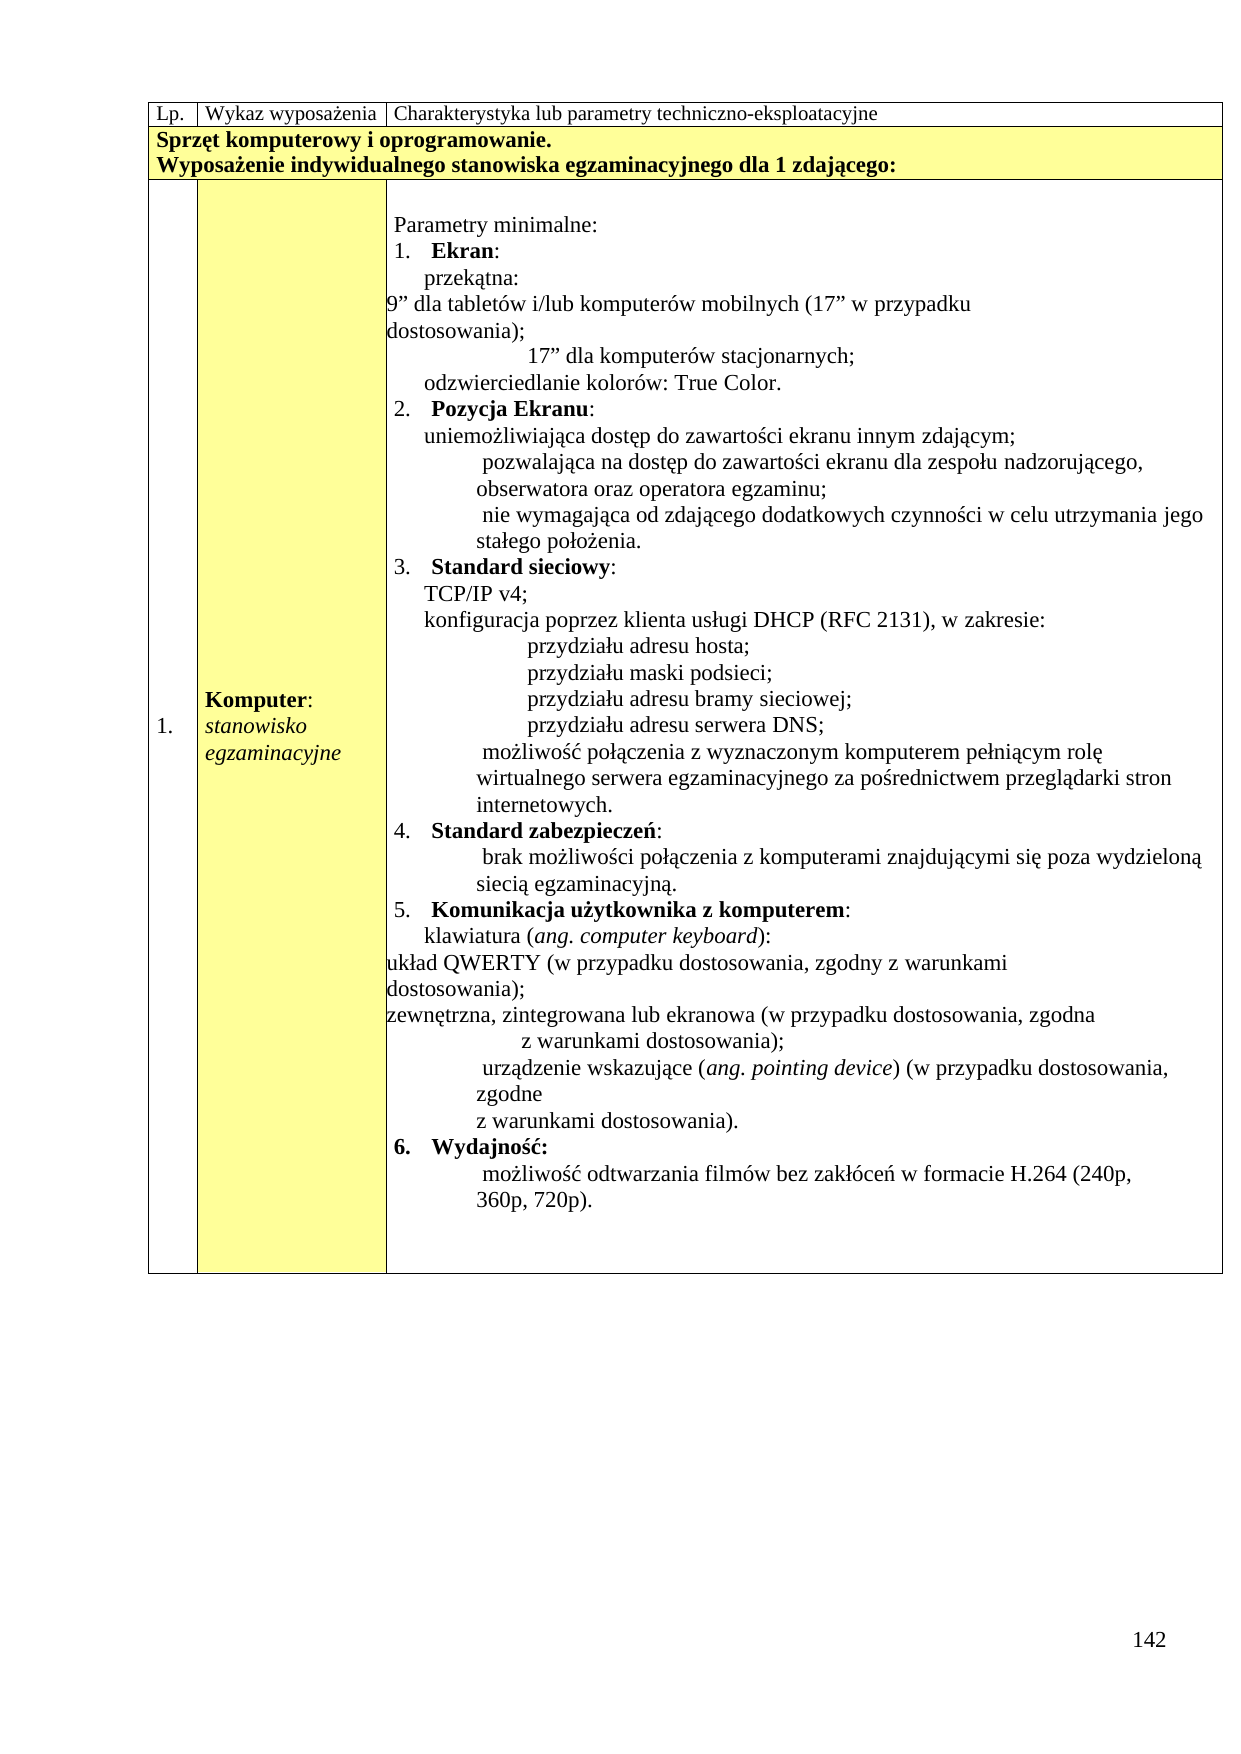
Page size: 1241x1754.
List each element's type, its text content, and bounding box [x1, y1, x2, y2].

table_header Lp. [149, 103, 197, 126]
table_cell Sprzęt komputerowy i oprogramowanie. Wyposażenie indywidualnego stanowiska egzaminacyjnego dla 1 zdającego: [149, 127, 1222, 179]
table_cell Parametry minimalne: Ekran: przekątna: 9” dla tabletów i/lub komputerów mobilnych (17” w przypadku dostosowania); 17” dla komputerów stacjonarnych; odzwierciedlanie kolorów: True Color. Pozycja Ekranu: uniemożliwiająca dostęp do zawartości ekranu innym zdającym; pozwalająca na dostęp do zawartości ekranu dla zespołu nadzorującego, obserwatora oraz operatora egzaminu; nie wymagająca od zdającego dodatkowych czynności w celu utrzymania jego stałego położenia. Standard sieciowy: TCP/IP v4; konfiguracja poprzez klienta usługi DHCP (RFC 2131), w zakresie: przydziału adresu hosta; przydziału maski podsieci; przydziału adresu bramy sieciowej; przydziału adresu serwera DNS; możliwość połączenia z wyznaczonym komputerem pełniącym rolę wirtualnego serwera egzaminacyjnego za pośrednictwem przeglądarki stron internetowych. Standard zabezpieczeń: brak możliwości połączenia z komputerami znajdującymi się poza wydzieloną siecią egzaminacyjną. Komunikacja użytkownika z komputerem: klawiatura (ang. computer keyboard): układ QWERTY (w przypadku dostosowania, zgodny z warunkami dostosowania); zewnętrzna, zintegrowana lub ekranowa (w przypadku dostosowania, zgodna z warunkami dostosowania); urządzenie wskazujące (ang. pointing device) (w przypadku dostosowania, zgodne z warunkami dostosowania). Wydajność: możliwość odtwarzania filmów bez zakłóceń w formacie H.264 (240p, 360p, 720p). [387, 180, 1222, 1272]
table_header Charakterystyka lub parametry techniczno-eksploatacyjne [387, 103, 1222, 126]
table_header Wykaz wyposażenia [198, 103, 386, 126]
table_cell Komputer: stanowisko egzaminacyjne [198, 180, 386, 1272]
table_cell 1. [149, 180, 197, 1272]
